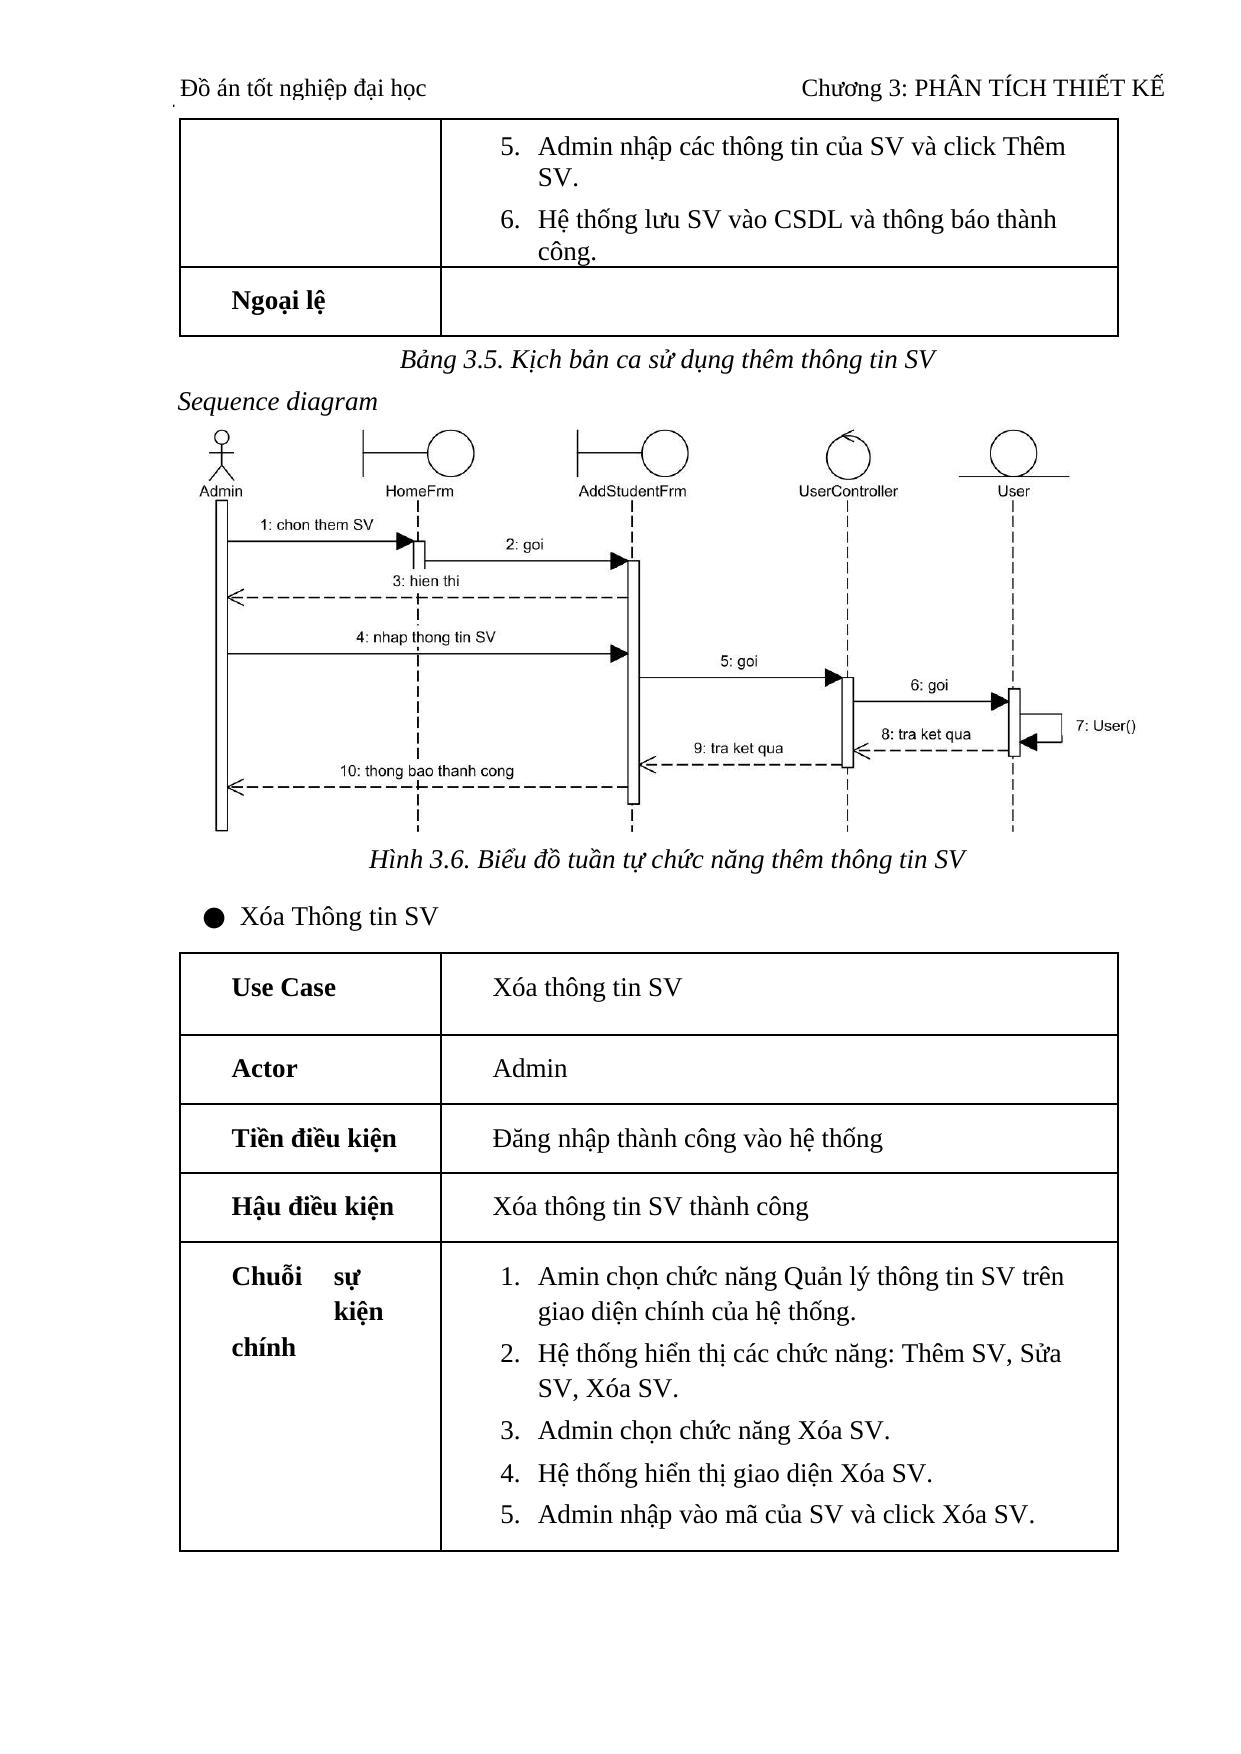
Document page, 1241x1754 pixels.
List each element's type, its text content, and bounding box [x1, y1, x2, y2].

picture [195, 427, 1137, 832]
list Xóa Thông tin SV [202, 886, 1201, 941]
table_cell Xóa thông tin SV thành công [442, 1174, 1117, 1241]
table_header Use Case [181, 954, 440, 1034]
table_cell Hậu điều kiện [181, 1174, 440, 1241]
table_cell Tiền điều kiện [181, 1105, 440, 1172]
table_cell Amin chọn chức năng Quản lý thông tin SV trên giao diện chính của hệ thống. Hệ thống hiển thị các chức năng: Thêm SV, Sửa SV, Xóa SV. Admin chọn chức năng Xóa SV. Hệ thống hiển thị giao diện Xóa SV. Admin nhập vào mã của SV và click Xóa SV. [442, 1243, 1117, 1550]
table_cell Admin [442, 1036, 1117, 1103]
table_cell [442, 268, 1117, 335]
table_cell Ngoại lệ [181, 268, 440, 335]
table_cell Đăng nhập thành công vào hệ thống [442, 1105, 1117, 1172]
table_header Xóa thông tin SV [442, 954, 1117, 1034]
table_cell Chuỗi sự kiện chính [181, 1243, 440, 1550]
table_cell Actor [181, 1036, 440, 1103]
text Bảng 3.5. Kịch bản ca sử dụng thêm thông tin SV [399, 343, 1201, 374]
text Sequence diagram [177, 385, 1201, 416]
table_header Admin nhập các thông tin của SV và click Thêm SV. Hệ thống lưu SV vào CSDL và thông báo thành công. [442, 120, 1117, 266]
table_header [181, 120, 440, 266]
